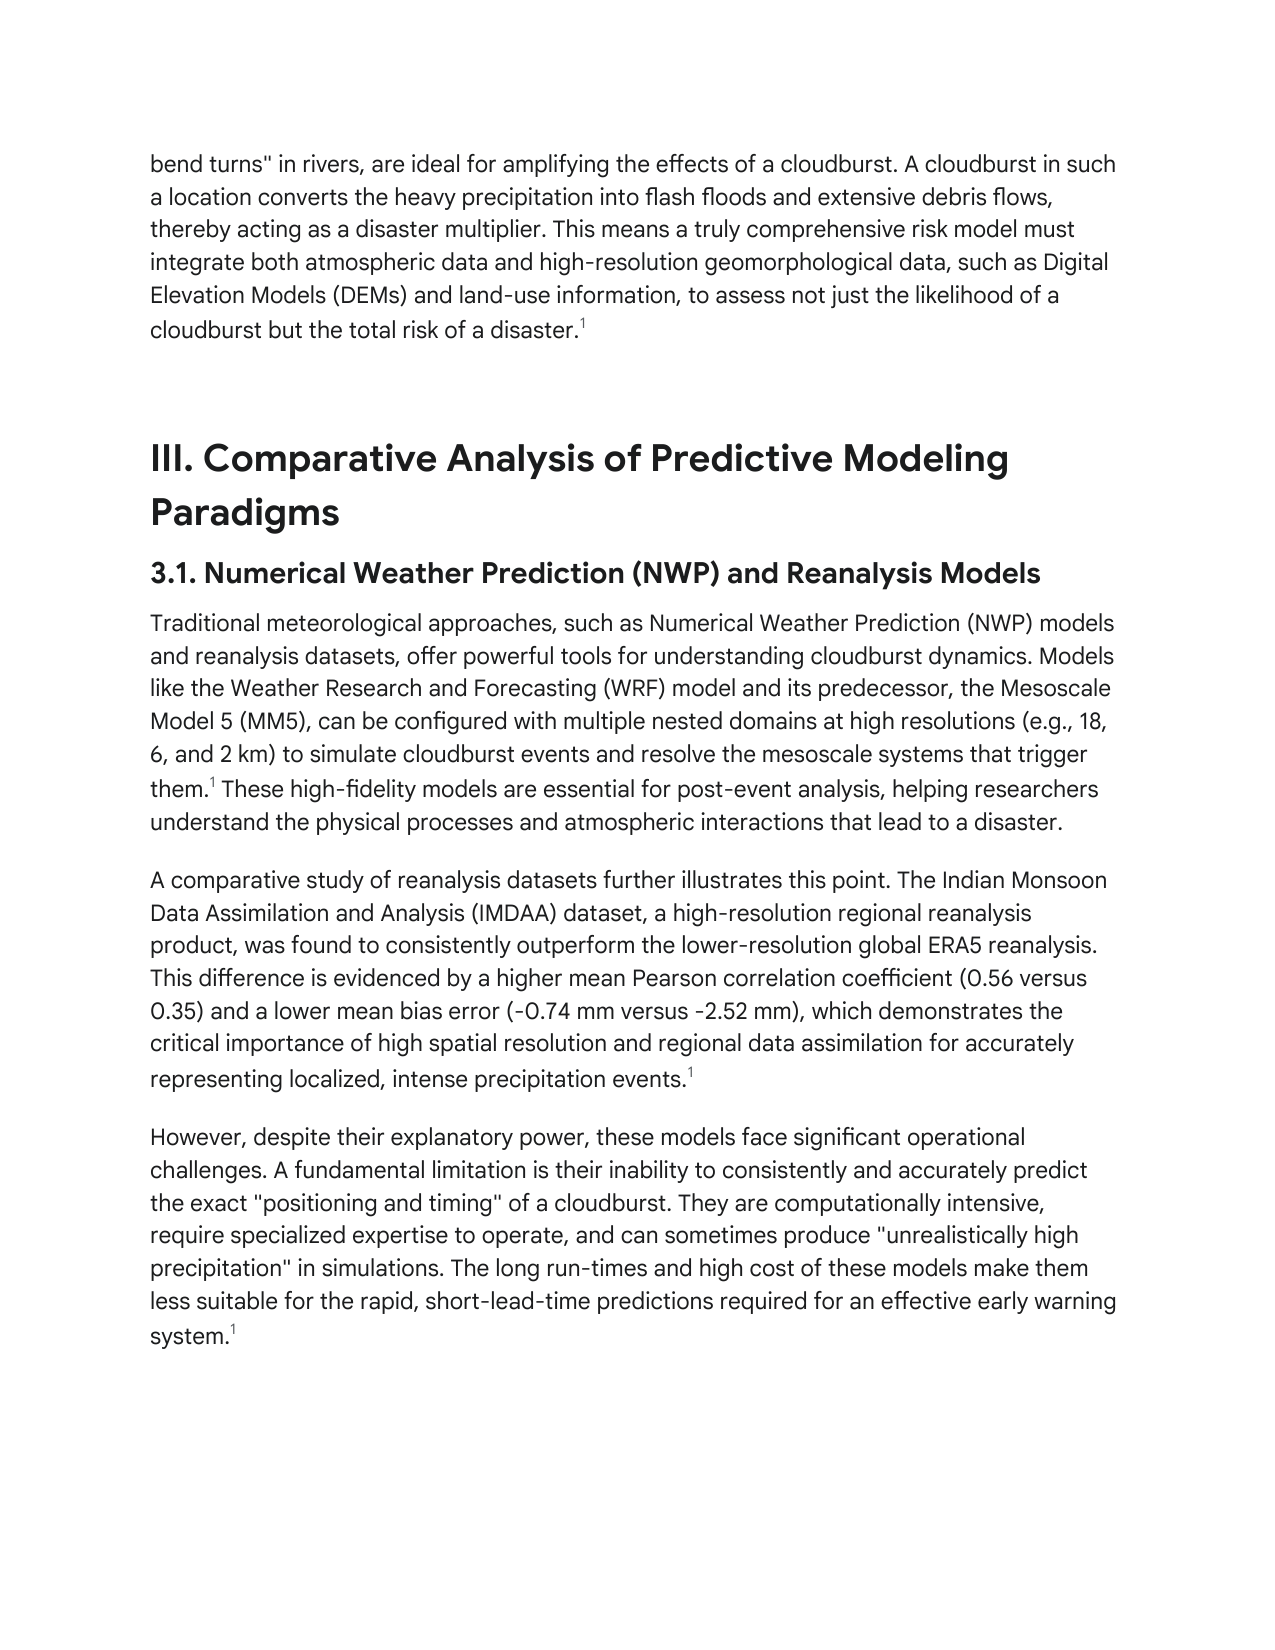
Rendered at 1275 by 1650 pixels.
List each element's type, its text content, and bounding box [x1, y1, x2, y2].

text However, despite their explanatory power, these models face significant operational challenges. A fundamental limitation is their inability to consistently and accurately predict the exact "positioning and timing" of a cloudburst. They are computationally intensive, require specialized expertise to operate, and can sometimes produce "unrealistically high precipitation" in simulations. The long run-times and high cost of these models make them less suitable for the rapid, short-lead-time predictions required for an effective early warning system.1 [150, 1123, 1125, 1352]
text Traditional meteorological approaches, such as Numerical Weather Prediction (NWP) models and reanalysis datasets, offer powerful tools for understanding cloudburst dynamics. Models like the Weather Research and Forecasting (WRF) model and its predecessor, the Mesoscale Model 5 (MM5), can be configured with multiple nested domains at high resolutions (e.g., 18, 6, and 2 km) to simulate cloudburst events and resolve the mesoscale systems that trigger them.1 These high-fidelity models are essential for post-event analysis, helping researchers understand the physical processes and atmospheric interactions that lead to a disaster. [150, 609, 1125, 837]
subtitle 3.1. Numerical Weather Prediction (NWP) and Reanalysis Models [150, 555, 1125, 592]
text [150, 150, 1125, 345]
text A comparative study of reanalysis datasets further illustrates this point. The Indian Monsoon Data Assimilation and Analysis (IMDAA) dataset, a high-resolution regional reanalysis product, was found to consistently outperform the lower-resolution global ERA5 reanalysis. This difference is evidenced by a higher mean Pearson correlation coefficient (0.56 versus 0.35) and a lower mean bias error (-0.74 mm versus -2.52 mm), which demonstrates the critical importance of high spatial resolution and regional data assimilation for accurately representing localized, intense precipitation events.1 [150, 866, 1125, 1094]
subtitle III. Comparative Analysis of Predictive Modeling Paradigms [150, 435, 1125, 536]
